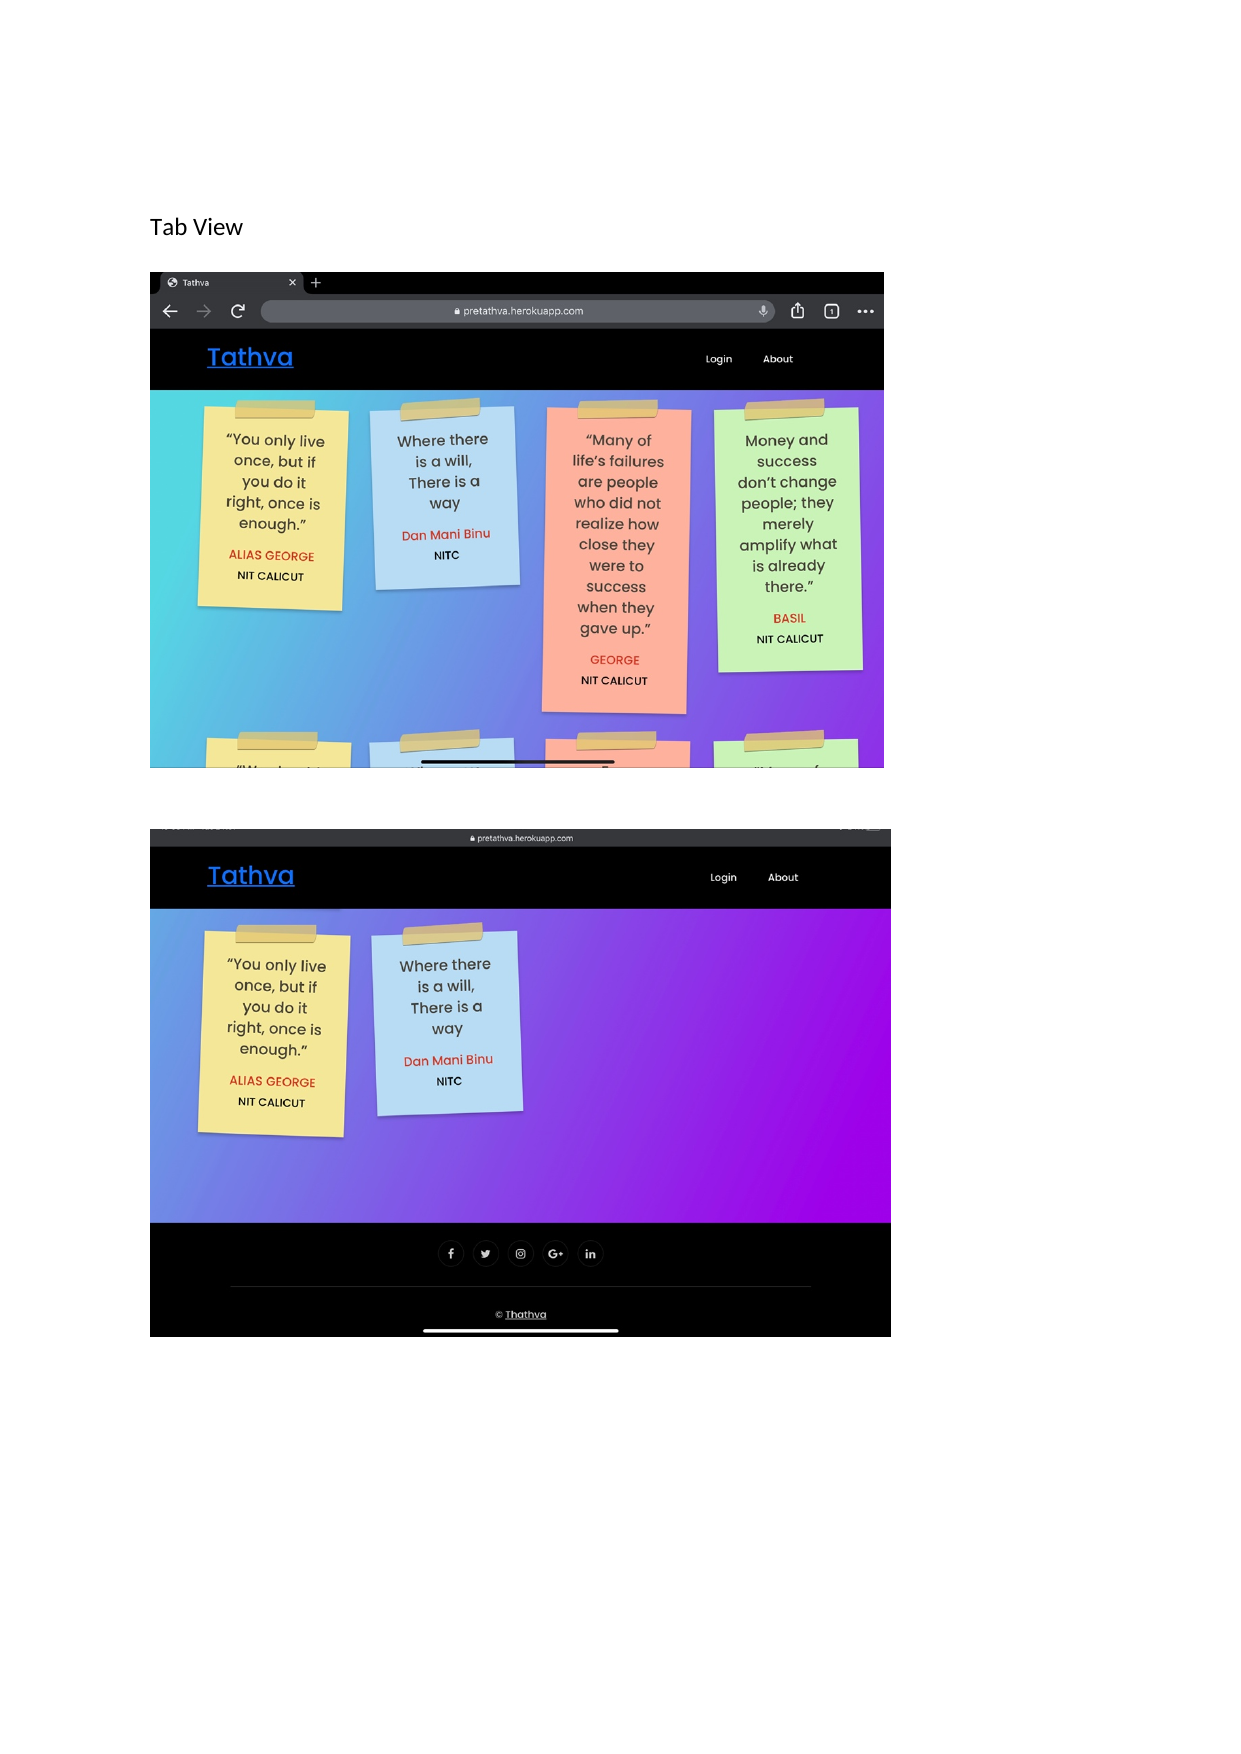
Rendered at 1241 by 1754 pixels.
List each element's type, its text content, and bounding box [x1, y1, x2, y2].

picture [150, 272, 884, 768]
picture [150, 829, 891, 1337]
text Tab View [150, 211, 1090, 242]
